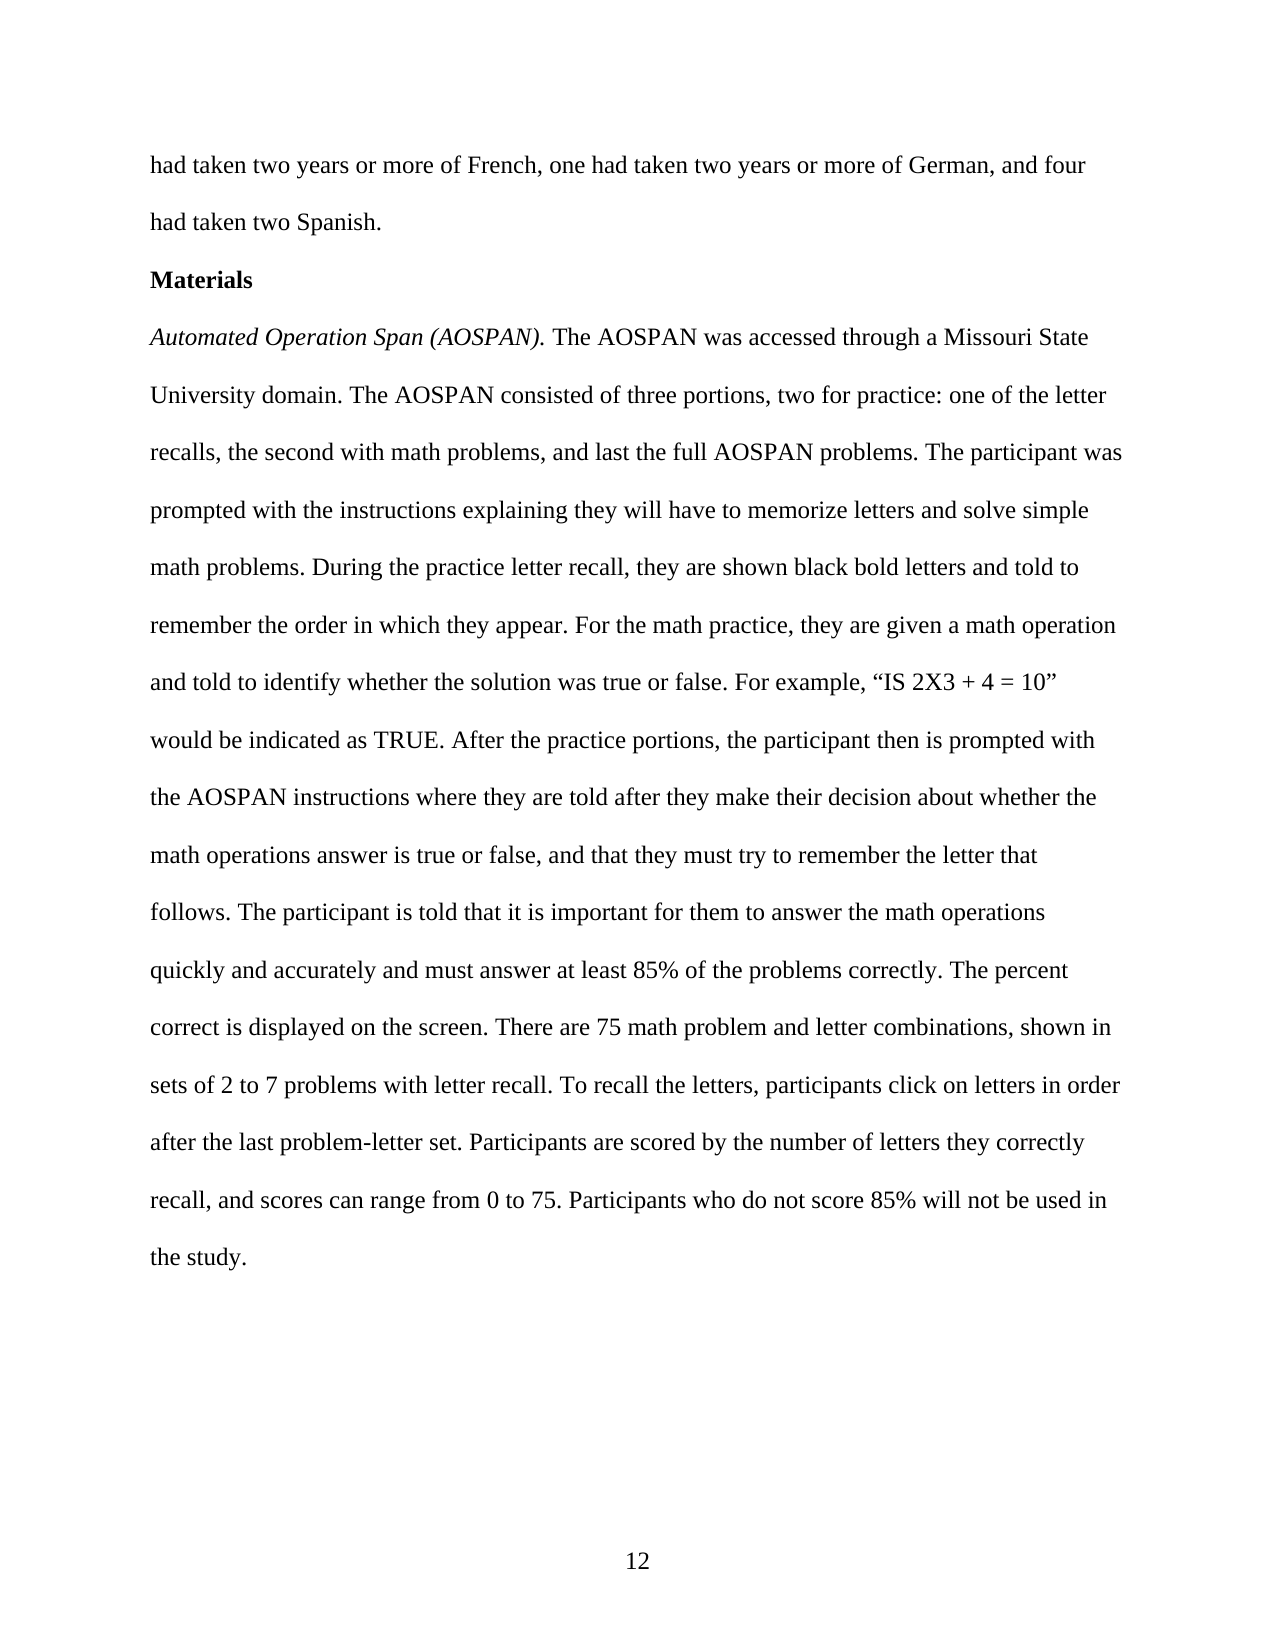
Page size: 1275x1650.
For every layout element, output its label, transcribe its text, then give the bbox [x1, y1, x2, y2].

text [150, 150, 1125, 236]
text Materials [150, 265, 1125, 294]
text Automated Operation Span (AOSPAN). The AOSPAN was accessed through a Missouri State University domain. The AOSPAN consisted of three portions, two for practice: one of the letter recalls, the second with math problems, and last the full AOSPAN problems. The participant was prompted with the instructions explaining they will have to memorize letters and solve simple math problems. During the practice letter recall, they are shown black bold letters and told to remember the order in which they appear. For the math practice, they are given a math operation and told to identify whether the solution was true or false. For example, “IS 2X3 + 4 = 10” would be indicated as TRUE. After the practice portions, the participant then is prompted with the AOSPAN instructions where they are told after they make their decision about whether the math operations answer is true or false, and that they must try to remember the letter that follows. The participant is told that it is important for them to answer the math operations quickly and accurately and must answer at least 85% of the problems correctly. The percent correct is displayed on the screen. There are 75 math problem and letter combinations, shown in sets of 2 to 7 problems with letter recall. To recall the letters, participants click on letters in order after the last problem-letter set. Participants are scored by the number of letters they correctly recall, and scores can range from 0 to 75. Participants who do not score 85% will not be used in the study. [150, 322, 1125, 1271]
